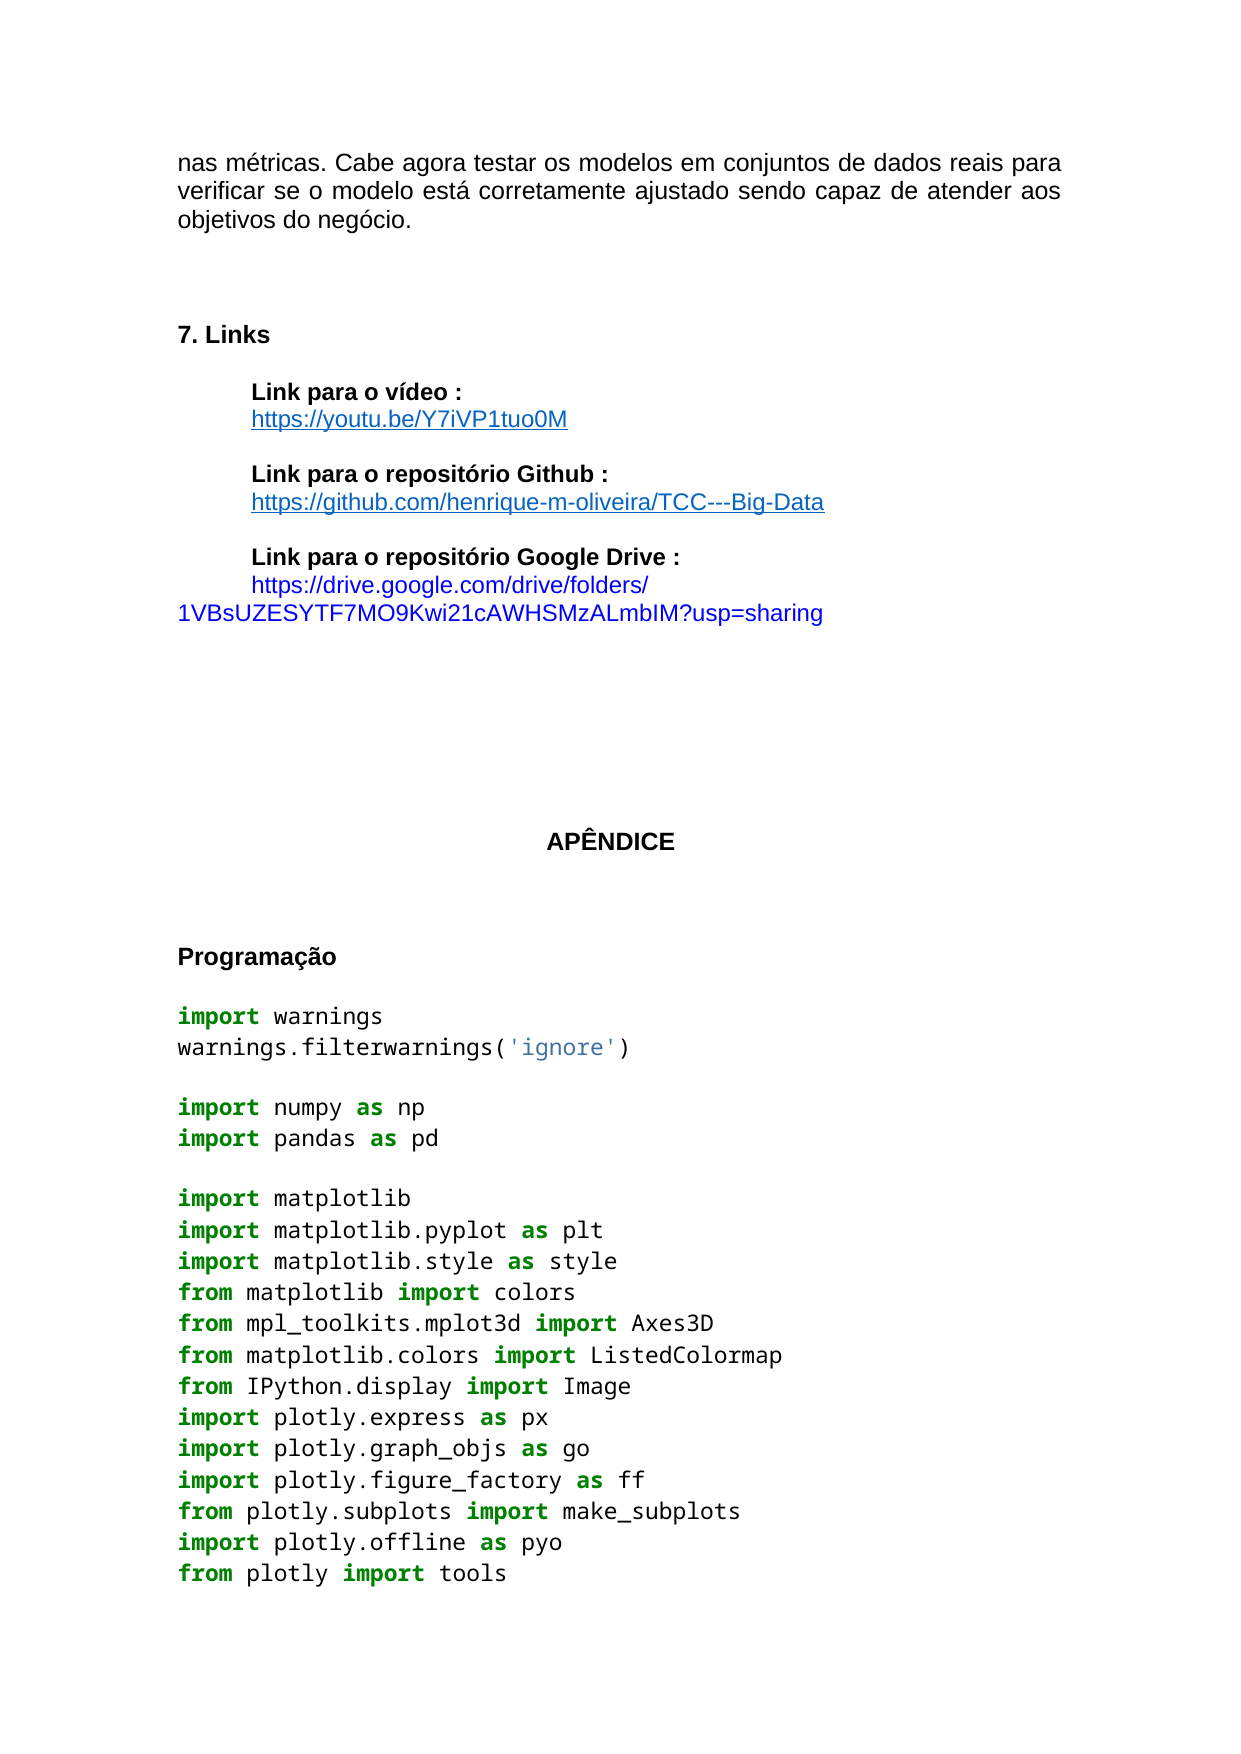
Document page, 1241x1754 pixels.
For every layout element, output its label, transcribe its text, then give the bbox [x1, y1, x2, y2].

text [177, 148, 1063, 234]
text 7. Links [177, 320, 1063, 349]
text https://youtu.be/Y7iVP1tuo0M [177, 405, 1063, 433]
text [177, 1000, 1063, 1588]
text Link para o repositório Github : [177, 460, 1063, 488]
text https://drive.google.com/drive/folders/1VBsUZESYTF7MO9Kwi21cAWHSMzALmbIM?usp=sharing [177, 571, 1063, 626]
text APÊNDICE [472, 827, 1063, 856]
text Link para o vídeo : [177, 378, 1063, 405]
text Link para o repositório Google Drive : [177, 543, 1063, 571]
text Programação [177, 942, 1063, 971]
text https://github.com/henrique-m-oliveira/TCC---Big-Data [177, 488, 1063, 516]
